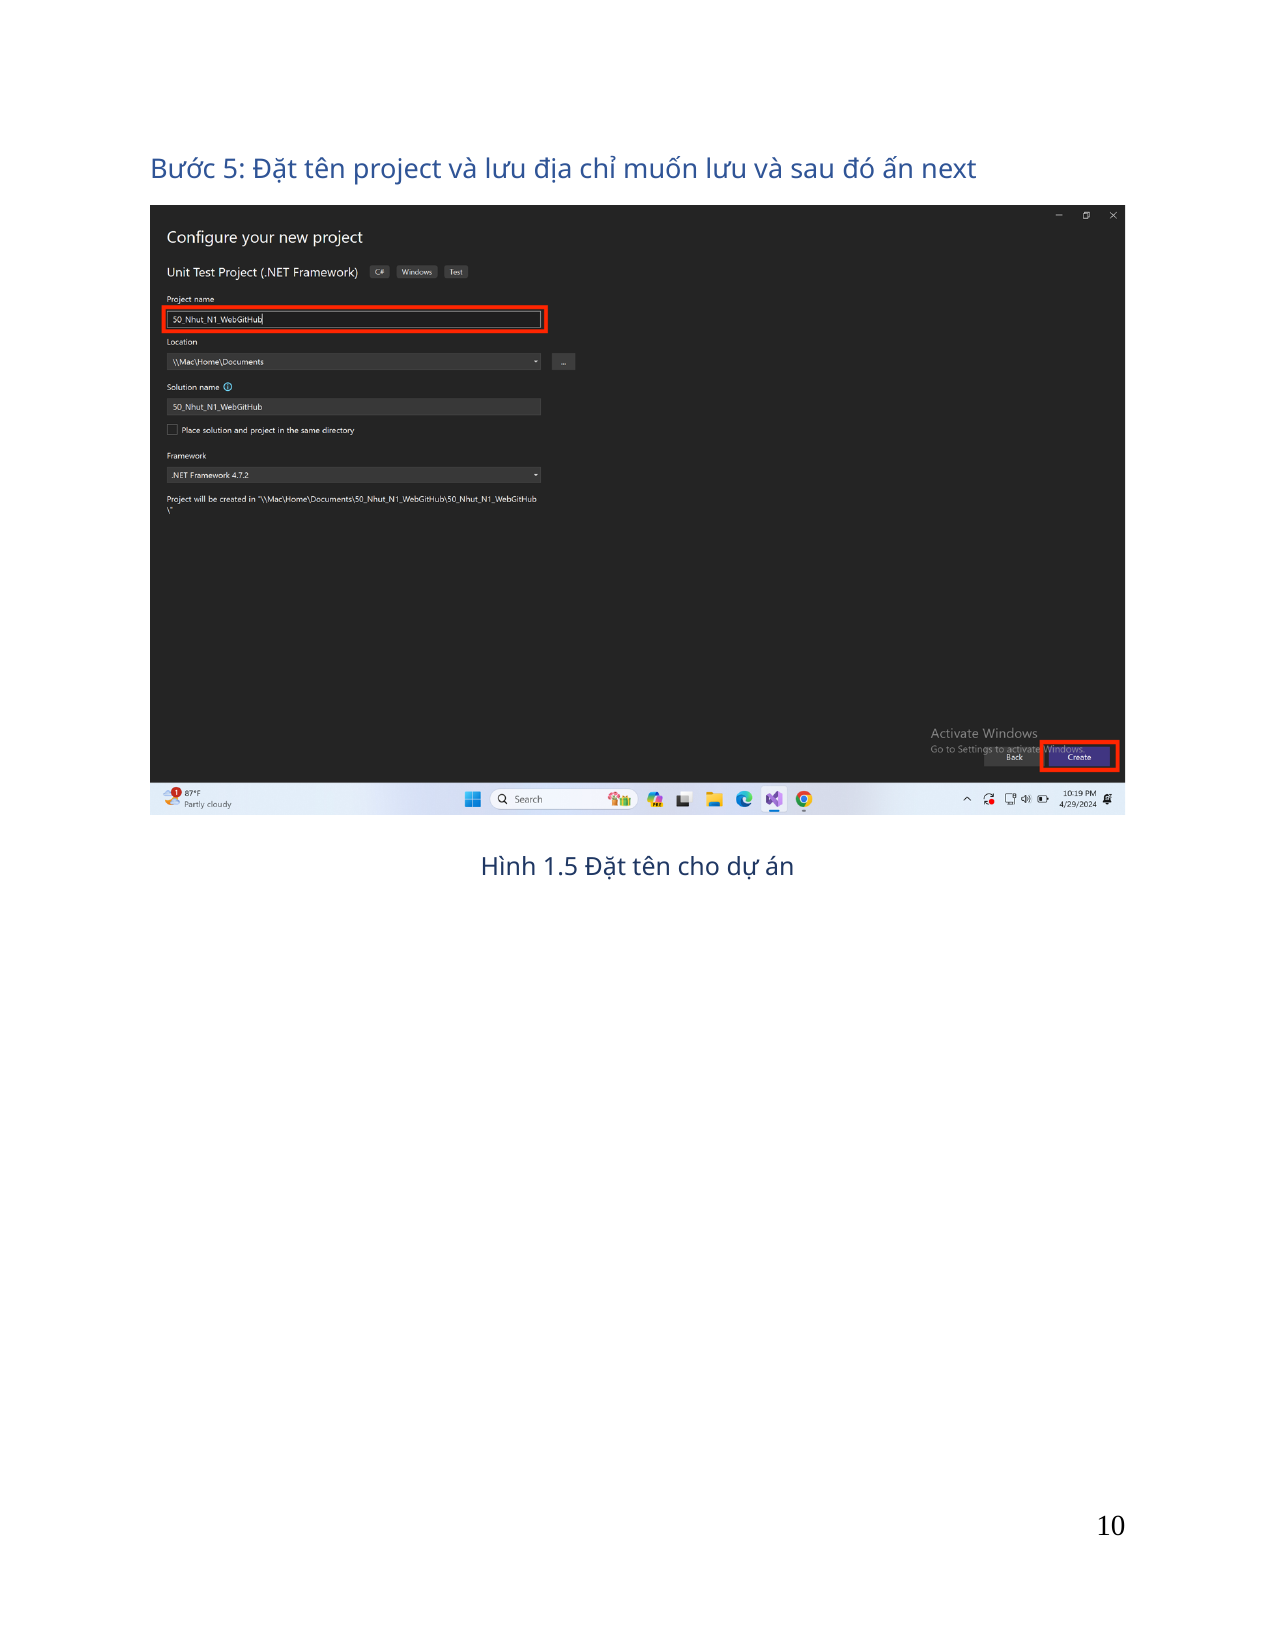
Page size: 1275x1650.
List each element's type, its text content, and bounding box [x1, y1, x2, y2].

subtitle Hình 1.5 Đặt tên cho dự án [150, 848, 1125, 882]
picture [150, 205, 1125, 815]
subtitle Bước 5: Đặt tên project và lưu địa chỉ muốn lưu và sau đó ấn next [150, 150, 1125, 187]
